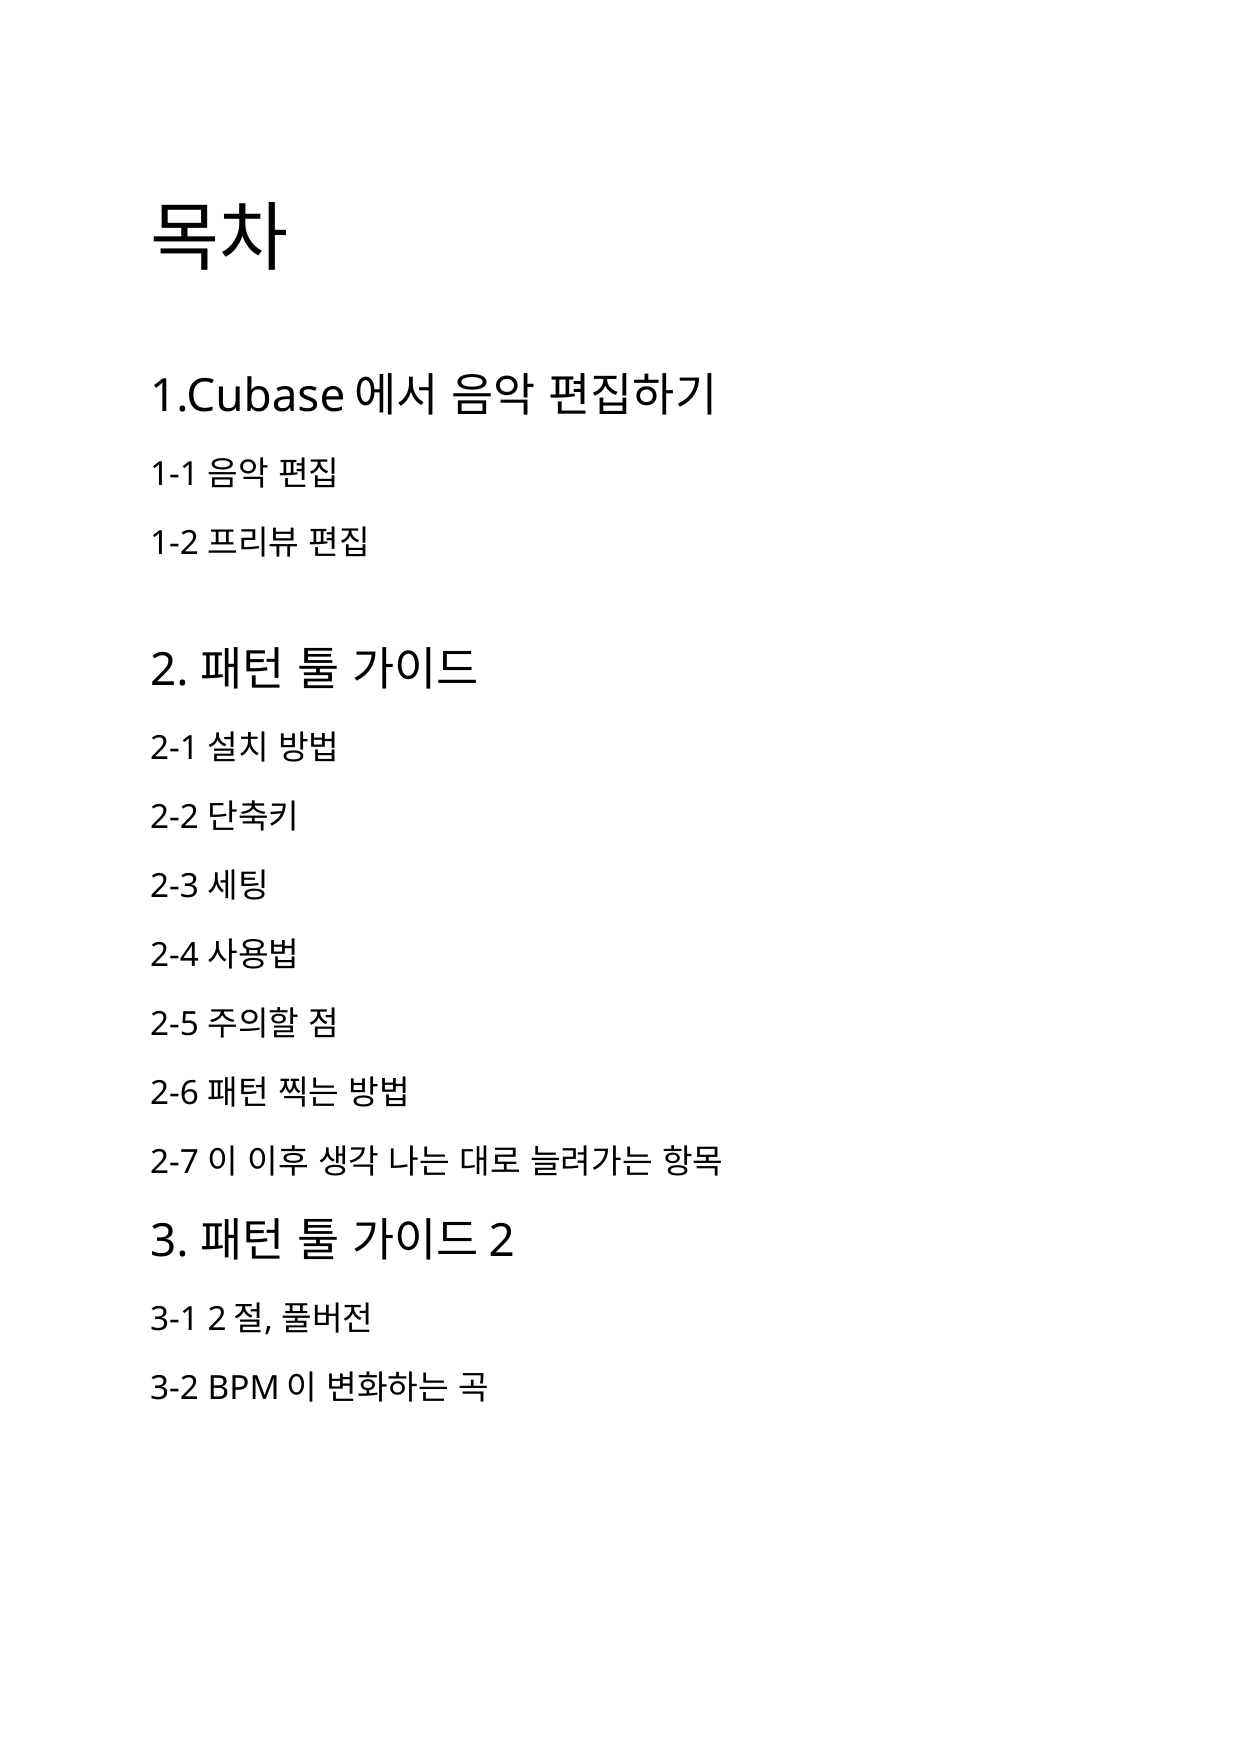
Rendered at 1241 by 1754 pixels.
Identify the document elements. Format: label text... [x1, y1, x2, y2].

text 2-3 세팅 [150, 859, 1090, 907]
text 3-1 2절, 풀버전 [150, 1292, 1090, 1340]
text 2-4 사용법 [150, 928, 1090, 976]
text 2-2 단축키 [150, 790, 1090, 838]
text 1-2 프리뷰 편집 [150, 516, 1090, 564]
text 2-7 이 이후 생각 나는 대로 늘려가는 항목 [150, 1134, 1090, 1183]
text 2-1 설치 방법 [150, 721, 1090, 769]
text 1.Cubase에서 음악 편집하기 [150, 358, 1090, 425]
text 3-2 BPM이 변화하는 곡 [150, 1361, 1090, 1409]
text 1-1 음악 편집 [150, 447, 1090, 495]
text 2. 패턴 툴 가이드 [150, 632, 1090, 699]
text 3. 패턴 툴 가이드2 [150, 1203, 1090, 1270]
text 목차 [150, 177, 1090, 286]
text 2-5 주의할 점 [150, 997, 1090, 1045]
text 2-6 패턴 찍는 방법 [150, 1066, 1090, 1114]
